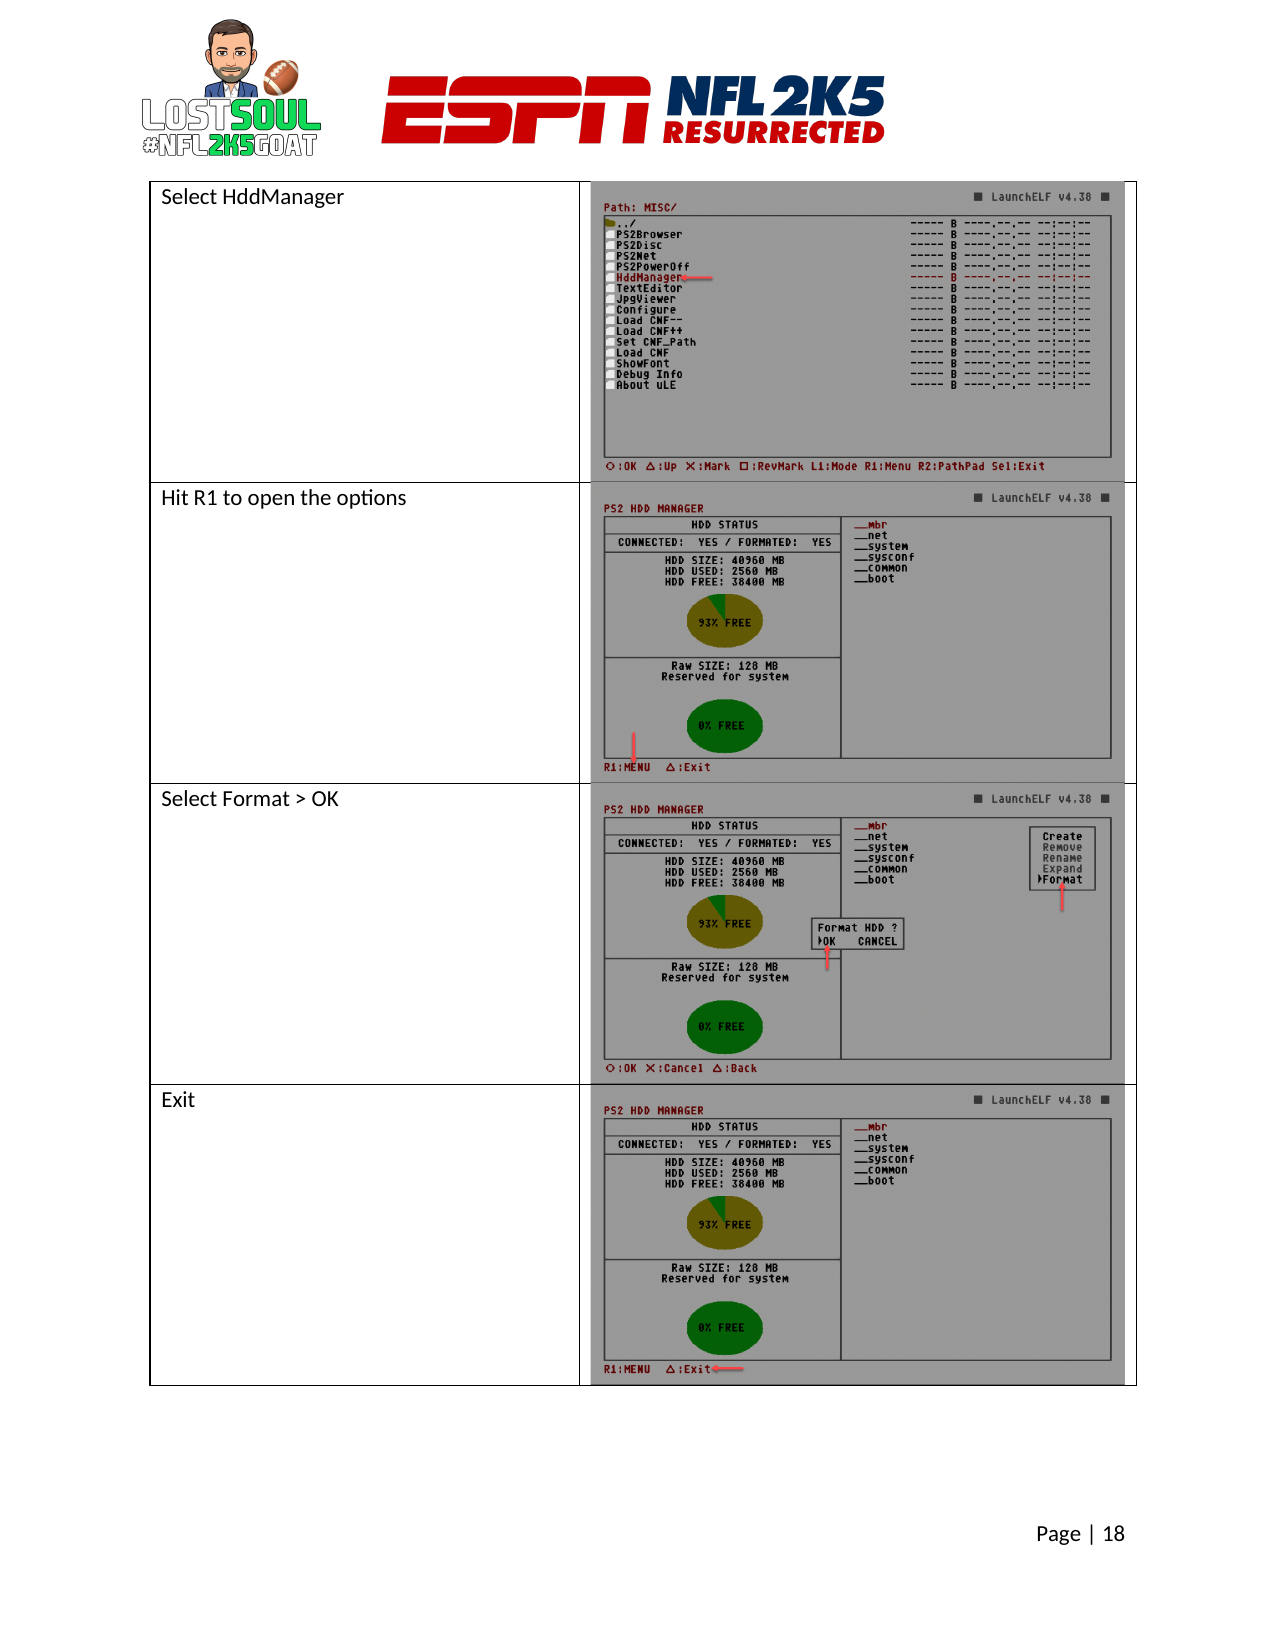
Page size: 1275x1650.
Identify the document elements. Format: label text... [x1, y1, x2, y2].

table_cell [1125, 1085, 1136, 1385]
table_cell [1125, 784, 1136, 1084]
table_cell [580, 182, 590, 482]
picture [590, 1085, 1125, 1385]
table_cell [1125, 483, 1136, 783]
table_cell [580, 483, 590, 783]
table_cell Hit R1 to open the options [151, 483, 579, 783]
picture [590, 181, 1125, 1084]
picture [131, 14, 330, 159]
table_cell [1125, 182, 1136, 482]
table_cell [580, 1085, 590, 1385]
table_cell Select HddManager [151, 182, 579, 482]
table_cell [580, 784, 590, 1084]
table_cell Select Format > OK [151, 784, 579, 1084]
picture [371, 67, 894, 152]
table_cell Exit [151, 1085, 579, 1385]
